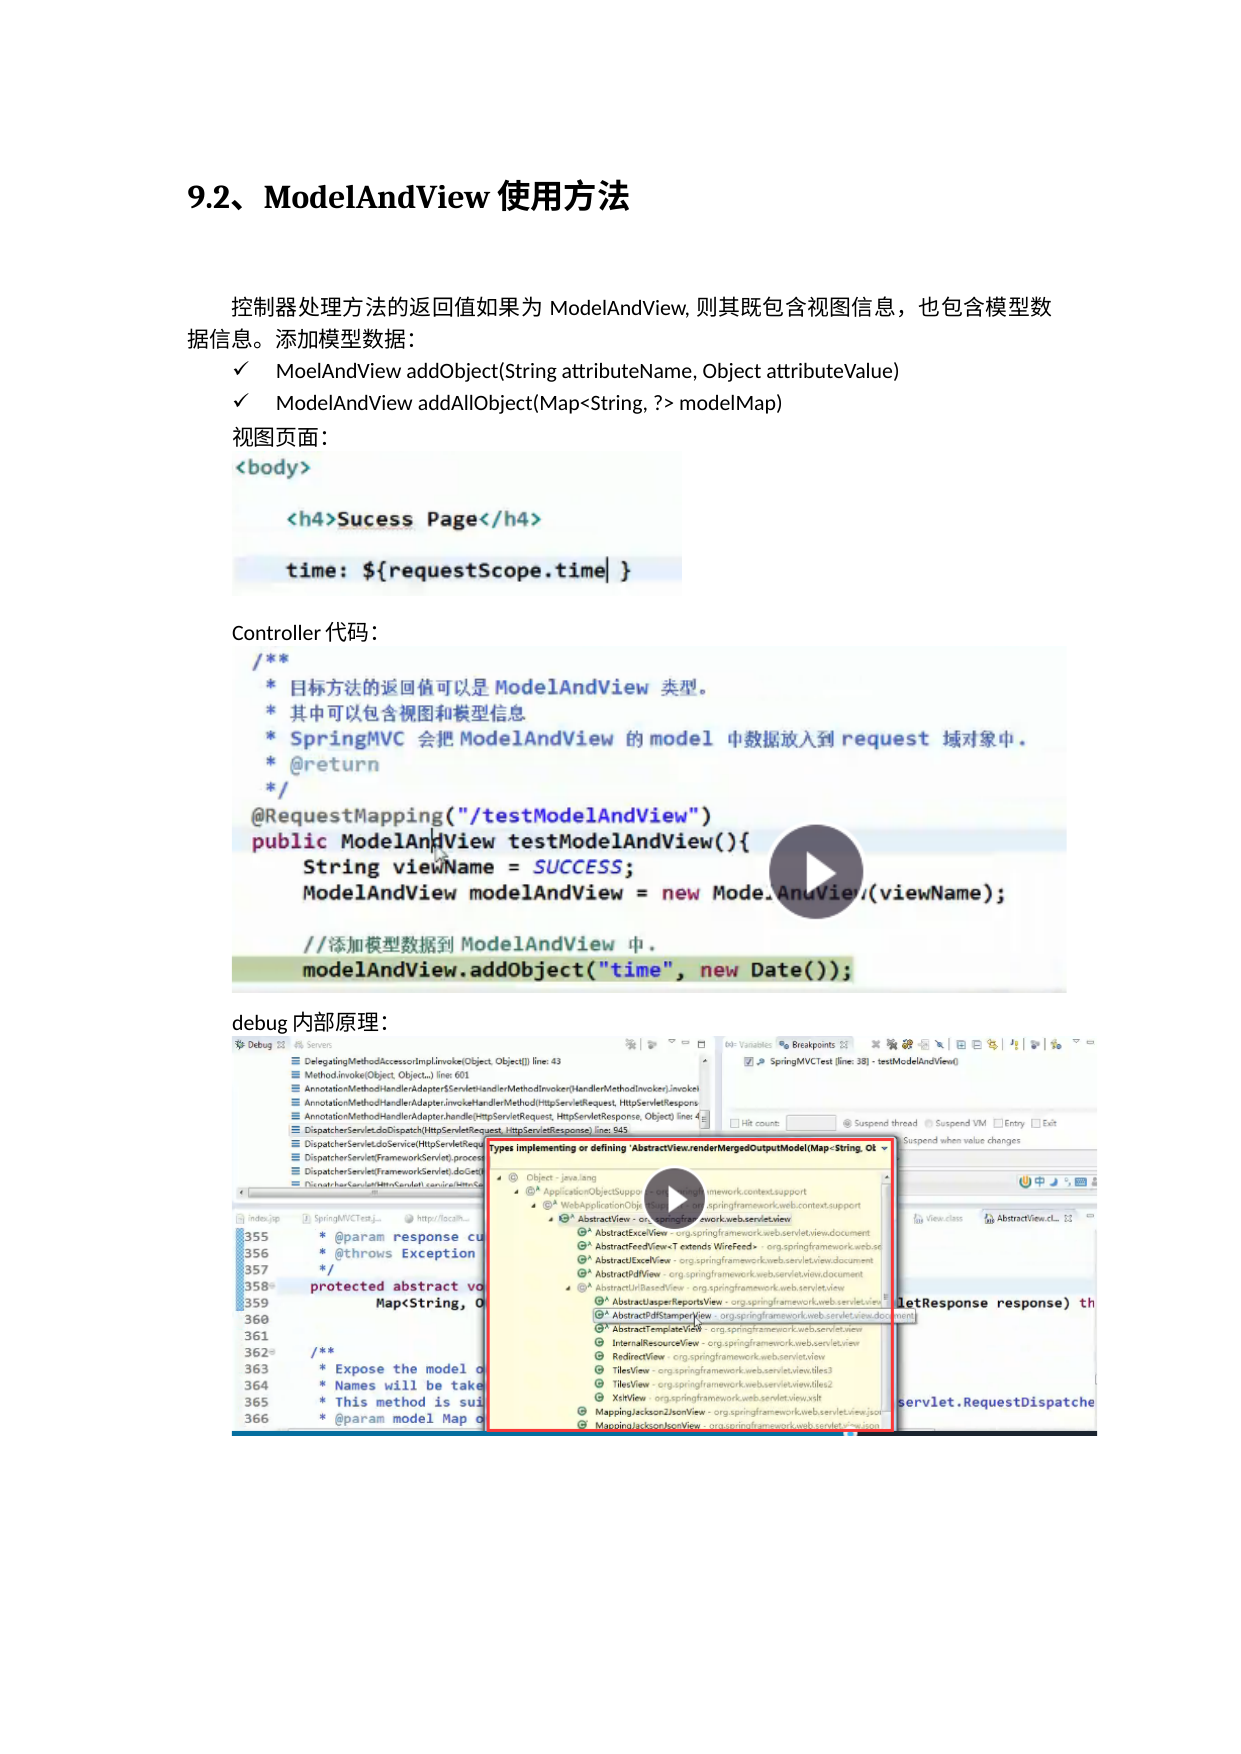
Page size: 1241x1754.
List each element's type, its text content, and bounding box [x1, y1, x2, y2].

subtitle 9.2、ModelAndView使用方法 [187, 162, 1053, 227]
text Controller代码： [232, 614, 1053, 646]
picture [231, 451, 682, 596]
list MoelAndView addObject(String attributeName, Object attributeValue) [232, 354, 1053, 387]
text 视图页面： [232, 419, 1053, 452]
picture [231, 1036, 1098, 1436]
picture [231, 646, 1067, 993]
text debug内部原理： [232, 1004, 1053, 1036]
text 控制器处理方法的返回值如果为 ModelAndView, 则其既包含视图信息，也包含模型数据信息。添加模型数据： [187, 289, 1053, 354]
list ModelAndView addAllObject(Map<String, ?> modelMap) [232, 387, 1053, 419]
